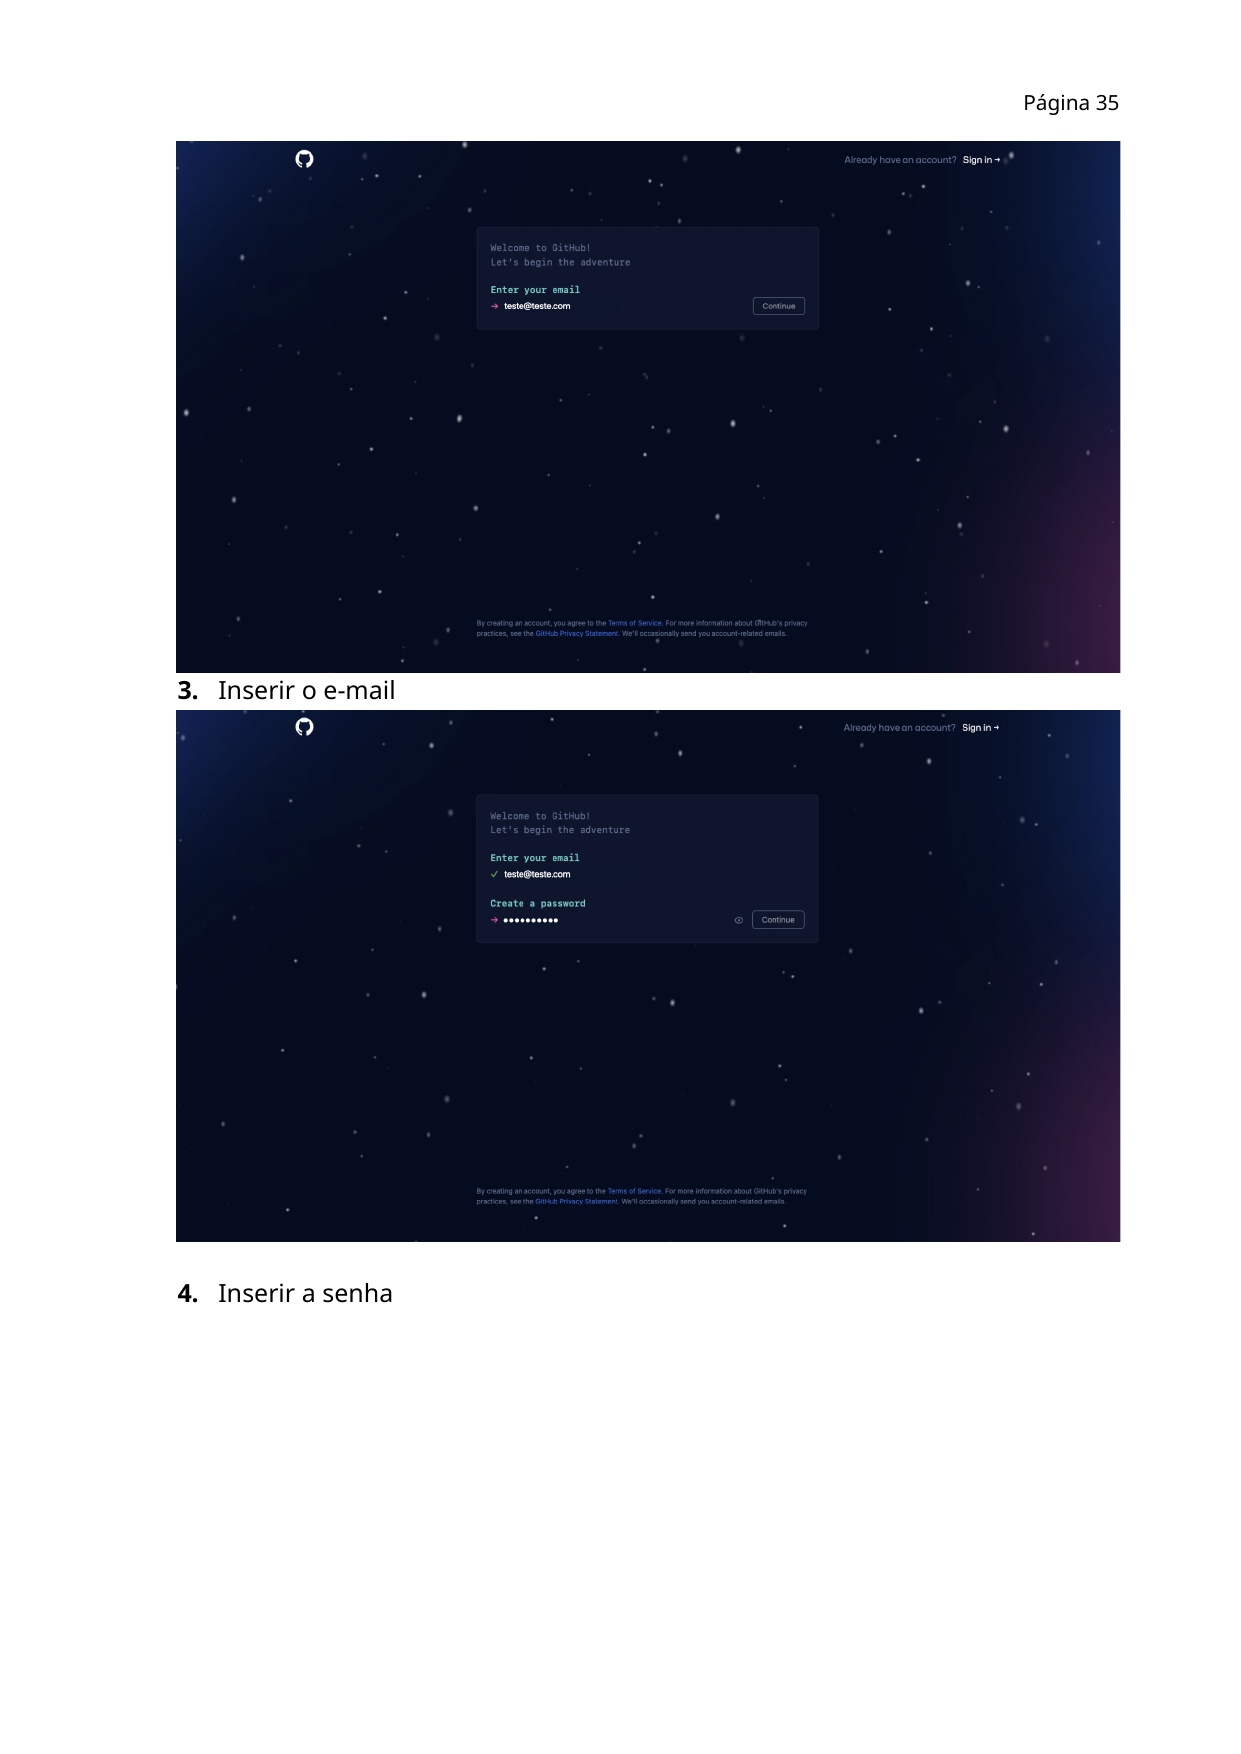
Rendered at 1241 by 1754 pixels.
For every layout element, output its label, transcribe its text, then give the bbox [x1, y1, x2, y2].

picture [176, 710, 1121, 1242]
picture [176, 141, 1121, 673]
list Inserir a senha [177, 1275, 1122, 1309]
